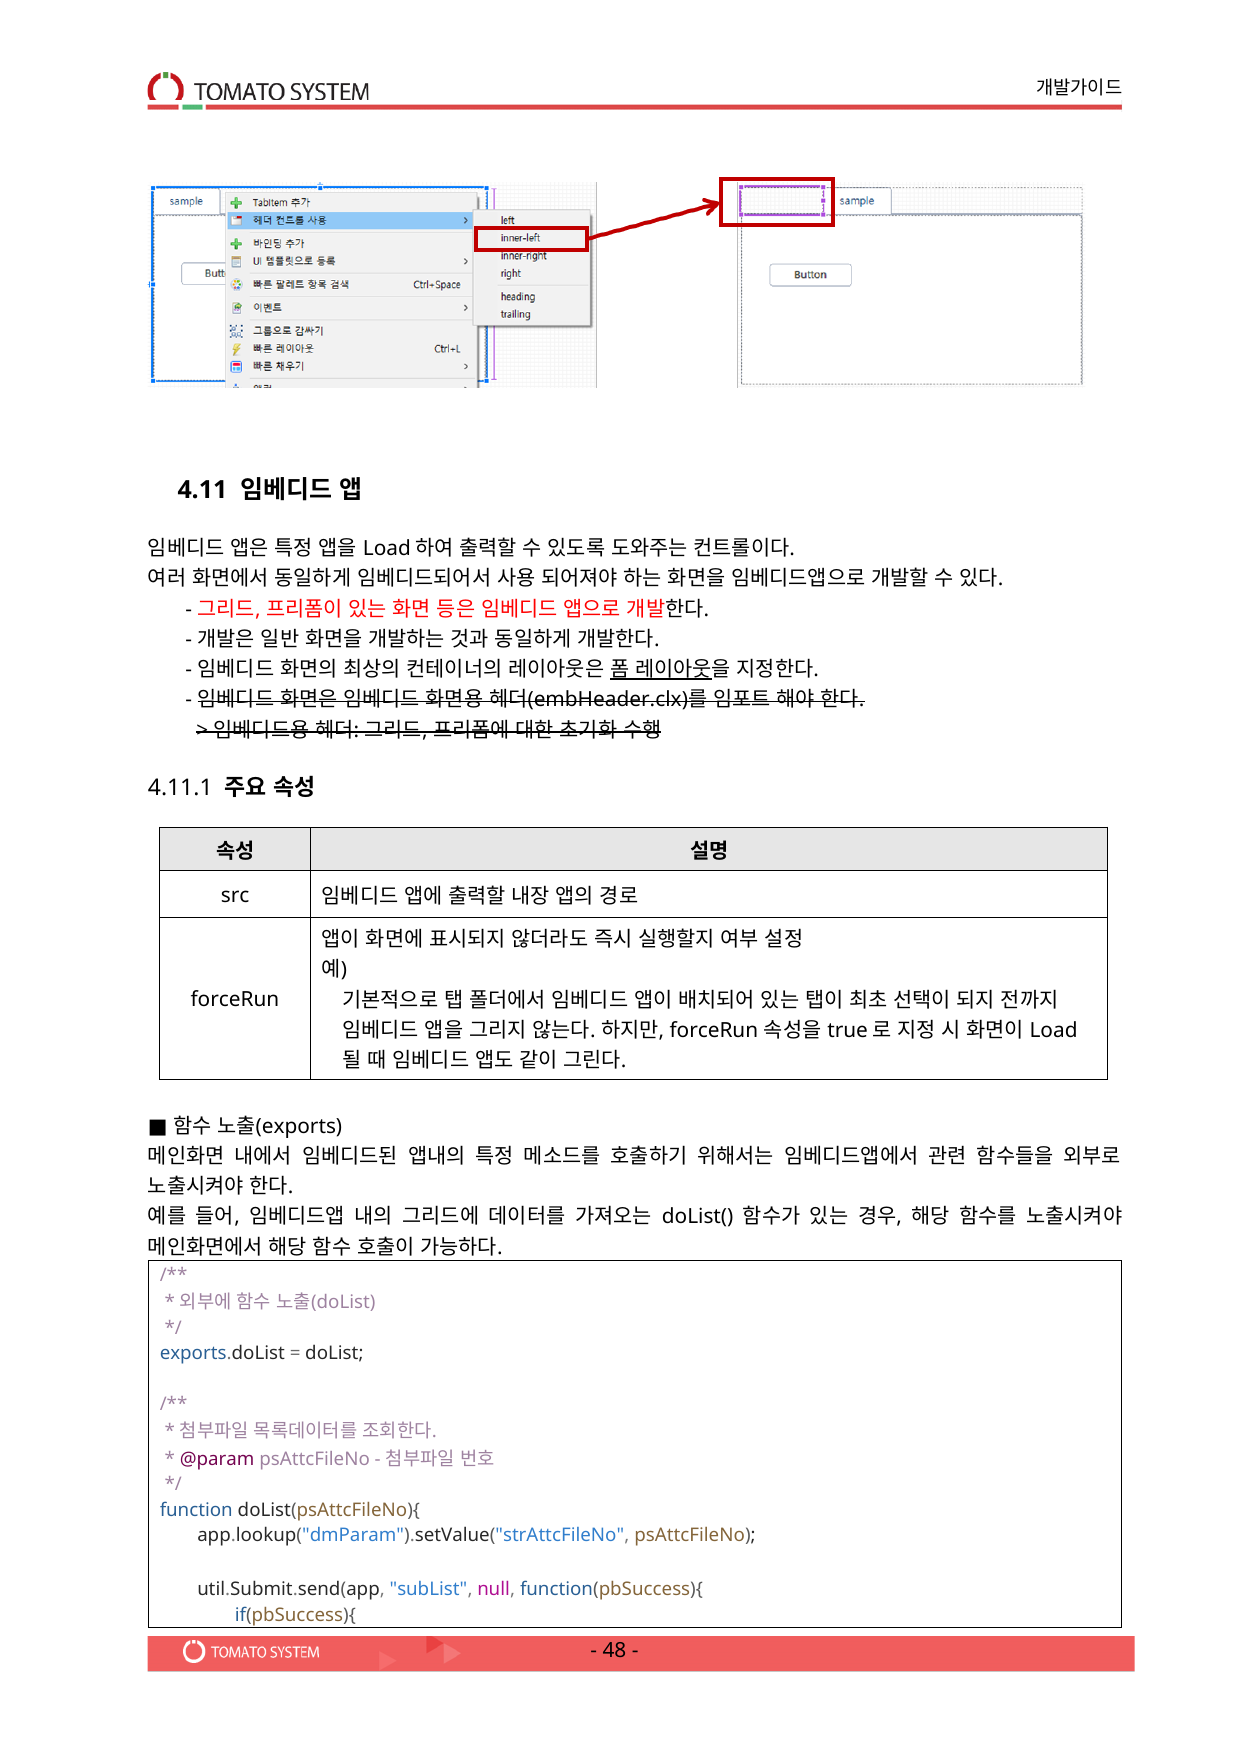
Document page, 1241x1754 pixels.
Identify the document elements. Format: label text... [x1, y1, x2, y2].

text 메인화면 내에서 임베디드된 앱내의 특정 메소드를 호출하기 위해서는 임베디드앱에서 관련 함수들을 외부로 노출시켜야 한다. [148, 1139, 1122, 1200]
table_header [149, 1261, 1121, 1627]
text 여러 화면에서 동일하게 임베디드되어서 사용 되어져야 하는 화면을 임베디드앱으로 개발할 수 있다. [148, 561, 1122, 592]
text 예를 들어, 임베디드앱 내의 그리드에 데이터를 가져오는 doList() 함수가 있는 경우, 해당 함수를 노출시켜야 메인화면에서 해당 함수 호출이 가능하다. [148, 1200, 1122, 1260]
picture [147, 1636, 1135, 1672]
list > 임베디드용 헤더: 그리드, 프리폼에 대한 초기화 수행 [185, 713, 1122, 743]
table_header 속성 [160, 828, 310, 870]
list - 그리드, 프리폼이 있는 화면 등은 임베디드 앱으로 개발한다. [185, 592, 1122, 622]
table_cell src [160, 871, 310, 917]
subtitle 임베디드 앱 [177, 470, 1122, 506]
list - 임베디드 화면의 최상의 컨테이너의 레이아웃은 폼 레이아웃을 지정한다. [185, 652, 1122, 683]
text ■ 함수 노출(exports) [148, 1109, 1122, 1139]
table_cell 임베디드 앱에 출력할 내장 앱의 경로 [311, 871, 1107, 917]
subtitle 주요 속성 [148, 768, 1122, 802]
table_cell forceRun [160, 918, 310, 1079]
picture [147, 177, 1086, 388]
table_header 설명 [311, 828, 1107, 870]
list - 개발은 일반 화면을 개발하는 것과 동일하게 개발한다. [185, 622, 1122, 652]
table_cell 앱이 화면에 표시되지 않더라도 즉시 실행할지 여부 설정 예) 기본적으로 탭 폴더에서 임베디드 앱이 배치되어 있는 탭이 최초 선택이 되지 전까지 임베디드 앱을 그리지 않는다. 하지만, forceRun 속성을 true로 지정 시 화면이 Load될 때 임베디드 앱도 같이 그린다. [311, 918, 1107, 1079]
text 임베디드 앱은 특정 앱을 Load하여 출력할 수 있도록 도와주는 컨트롤이다. [148, 531, 1122, 561]
list - 임베디드 화면은 임베디드 화면용 헤더(embHeader.clx)를 임포트 해야 한다. [185, 683, 1122, 713]
picture [147, 72, 1123, 112]
